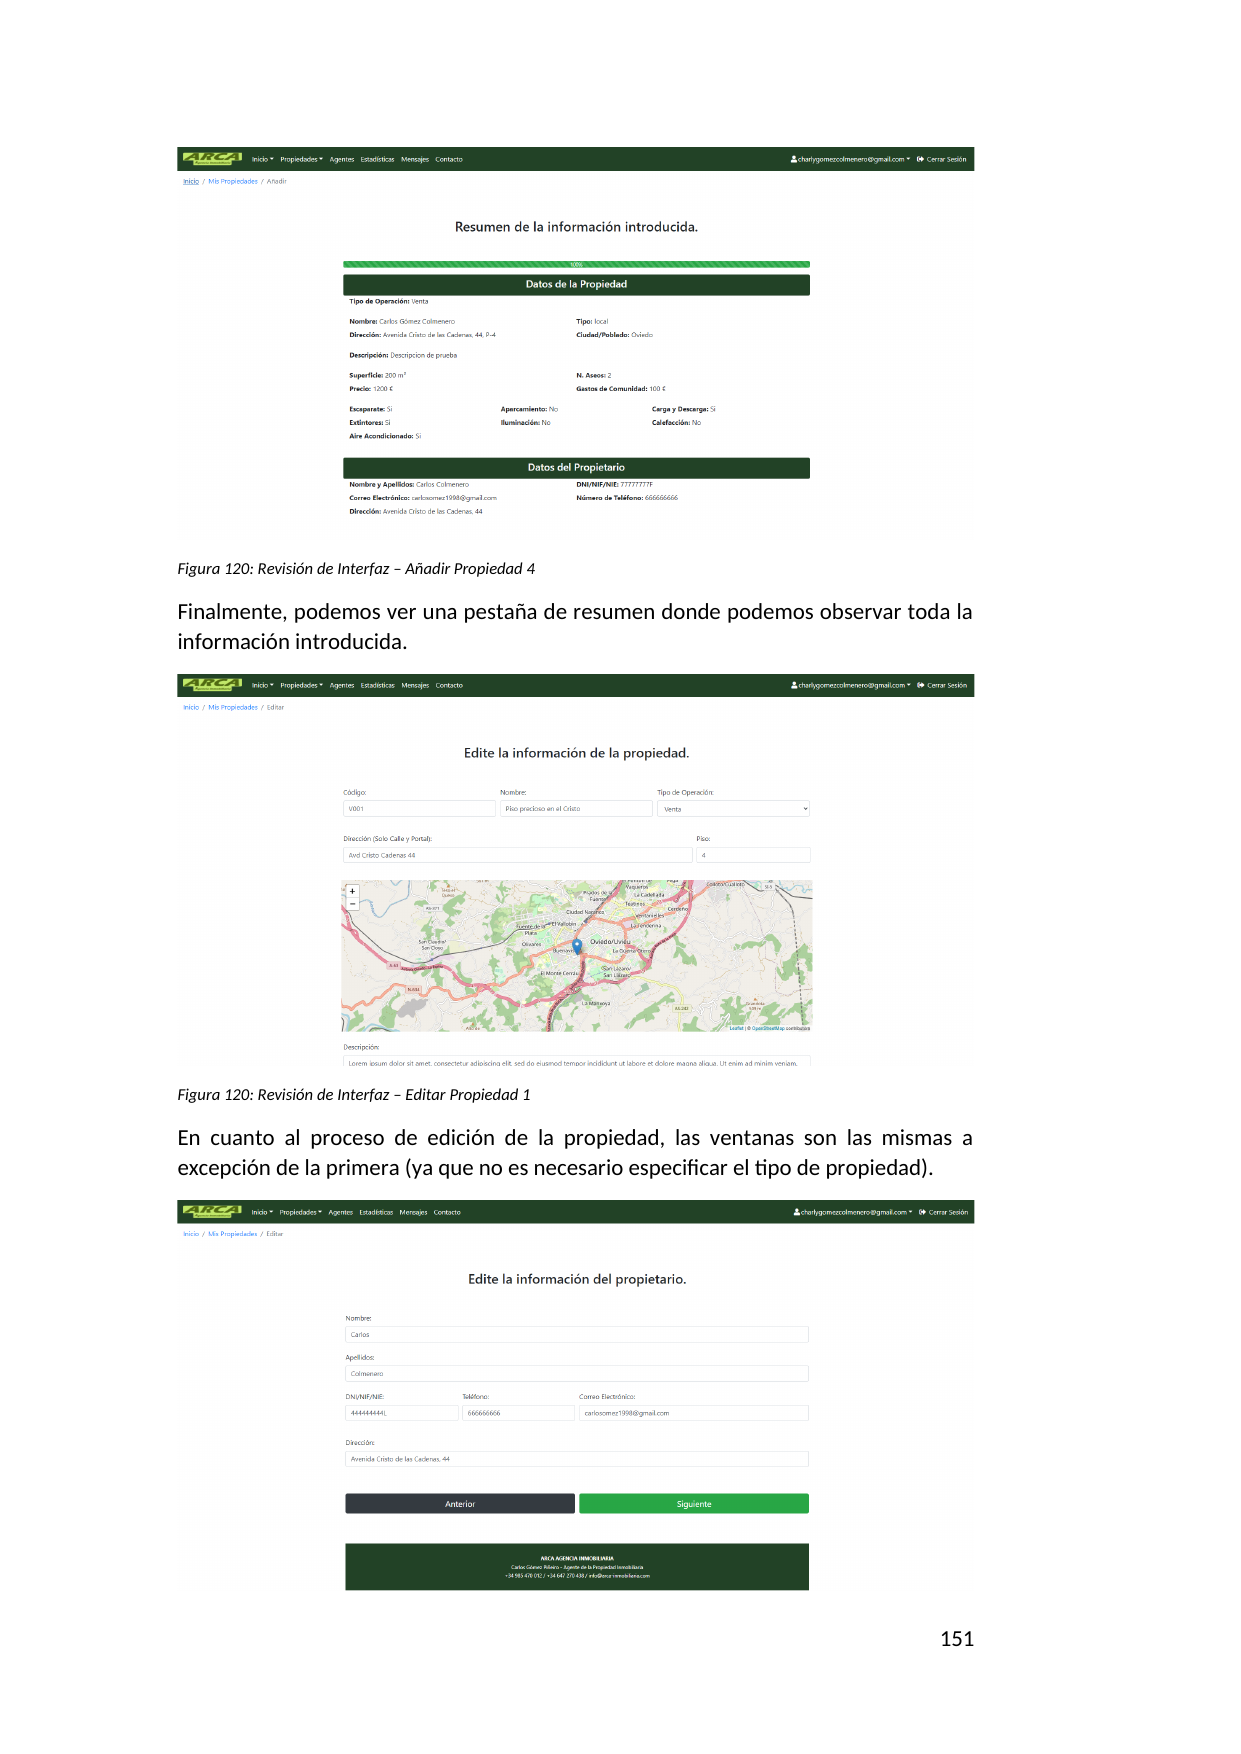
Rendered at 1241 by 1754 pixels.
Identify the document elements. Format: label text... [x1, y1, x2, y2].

text En cuanto al proceso de edición de la propiedad, las ventanas son las mismas a excepción de la primera (ya que no es necesario especificar el tipo de propiedad). [177, 1123, 974, 1181]
picture [177, 147, 975, 540]
text Figura 120: Revisión de Interfaz – Añadir Propiedad 4 [177, 558, 974, 579]
text Figura 120: Revisión de Interfaz – Editar Propiedad 1 [177, 1084, 974, 1105]
picture [177, 674, 975, 1066]
picture [177, 1200, 975, 1591]
text Finalmente, podemos ver una pestaña de resumen donde podemos observar toda la información introducida. [177, 597, 974, 655]
